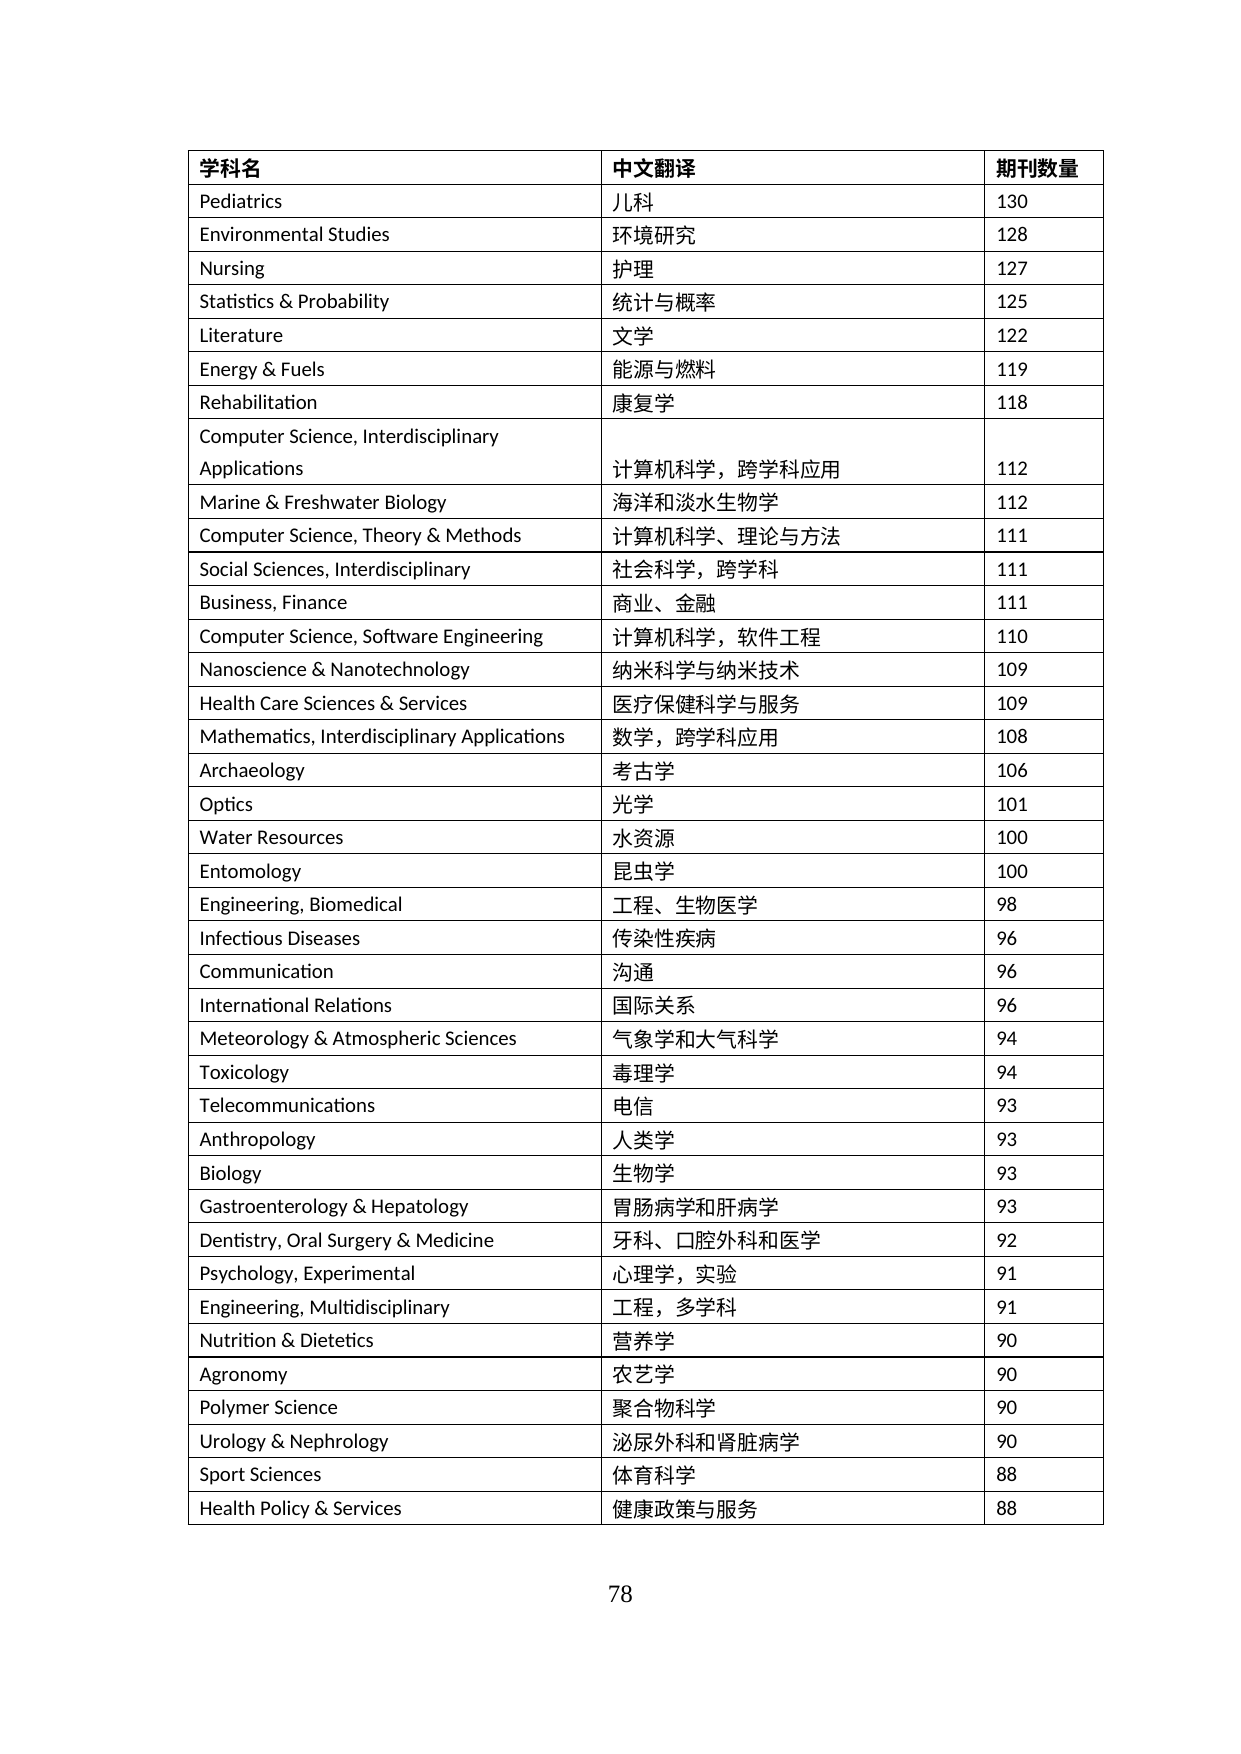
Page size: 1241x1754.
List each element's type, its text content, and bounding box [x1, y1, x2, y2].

table_cell 护理 [602, 252, 984, 284]
table_cell 128 [985, 218, 1103, 251]
table_cell Communication [189, 955, 601, 987]
table_cell 水资源 [602, 821, 984, 853]
table_cell Optics [189, 787, 601, 820]
table_cell Dentistry, Oral Surgery & Medicine [189, 1223, 601, 1256]
table_cell Nanoscience & Nanotechnology [189, 653, 601, 686]
table_cell 气象学和大气科学 [602, 1022, 984, 1054]
table_cell 生物学 [602, 1156, 984, 1189]
table_cell 101 [985, 787, 1103, 820]
table_cell 心理学，实验 [602, 1257, 984, 1289]
table_cell 纳米科学与纳米技术 [602, 653, 984, 686]
table_cell 统计与概率 [602, 285, 984, 318]
table_cell Gastroenterology & Hepatology [189, 1190, 601, 1222]
table_cell Literature [189, 319, 601, 351]
table_cell 109 [985, 653, 1103, 686]
table_cell Engineering, Multidisciplinary [189, 1290, 601, 1323]
table_cell Statistics & Probability [189, 285, 601, 318]
table_cell Health Policy & Services [189, 1492, 601, 1524]
table_cell 计算机科学、理论与方法 [602, 519, 984, 551]
table_cell 98 [985, 888, 1103, 920]
table_cell Telecommunications [189, 1089, 601, 1122]
table_cell Nursing [189, 252, 601, 284]
table_cell 93 [985, 1123, 1103, 1155]
table_cell 计算机科学，软件工程 [602, 620, 984, 652]
table_cell 海洋和淡水生物学 [602, 485, 984, 518]
table_cell 91 [985, 1290, 1103, 1323]
table_cell 106 [985, 754, 1103, 786]
table_cell 111 [985, 519, 1103, 551]
table_cell 118 [985, 386, 1103, 418]
table_cell 光学 [602, 787, 984, 820]
table_cell 90 [985, 1391, 1103, 1423]
table_cell 昆虫学 [602, 854, 984, 887]
table_cell Urology & Nephrology [189, 1425, 601, 1457]
table_cell 130 [985, 185, 1103, 217]
table_cell 94 [985, 1056, 1103, 1088]
table_cell Engineering, Biomedical [189, 888, 601, 920]
table_cell 工程，多学科 [602, 1290, 984, 1323]
table_cell 96 [985, 921, 1103, 954]
table_cell 110 [985, 620, 1103, 652]
table_header 学科名 [189, 151, 601, 183]
table_cell 93 [985, 1089, 1103, 1122]
table_cell 125 [985, 285, 1103, 318]
table_cell 环境研究 [602, 218, 984, 251]
table_cell 社会科学，跨学科 [602, 553, 984, 585]
table_cell Archaeology [189, 754, 601, 786]
table_cell 96 [985, 955, 1103, 987]
table_cell 传染性疾病 [602, 921, 984, 954]
table_cell 聚合物科学 [602, 1391, 984, 1423]
table_cell 农艺学 [602, 1358, 984, 1390]
table_cell 营养学 [602, 1324, 984, 1356]
table_cell 文学 [602, 319, 984, 351]
table_cell 牙科、口腔外科和医学 [602, 1223, 984, 1256]
table_cell Computer Science, Software Engineering [189, 620, 601, 652]
table_cell Environmental Studies [189, 218, 601, 251]
table_cell Anthropology [189, 1123, 601, 1155]
table_cell Meteorology & Atmospheric Sciences [189, 1022, 601, 1054]
table_cell 112 [985, 419, 1103, 484]
table_cell 毒理学 [602, 1056, 984, 1088]
table_cell 商业、金融 [602, 586, 984, 618]
table_cell Infectious Diseases [189, 921, 601, 954]
table_cell 109 [985, 687, 1103, 719]
table_cell 计算机科学，跨学科应用 [602, 419, 984, 484]
table_cell 111 [985, 553, 1103, 585]
table_cell Computer Science, Interdisciplinary Applications [189, 419, 601, 484]
table_cell Entomology [189, 854, 601, 887]
table_cell 儿科 [602, 185, 984, 217]
table_cell 94 [985, 1022, 1103, 1054]
table_header 中文翻译 [602, 151, 984, 183]
table_cell 108 [985, 720, 1103, 753]
table_cell 92 [985, 1223, 1103, 1256]
table_cell 127 [985, 252, 1103, 284]
table_cell 88 [985, 1492, 1103, 1524]
table_cell 考古学 [602, 754, 984, 786]
table_cell 93 [985, 1190, 1103, 1222]
table_cell Mathematics, Interdisciplinary Applications [189, 720, 601, 753]
table_cell 90 [985, 1425, 1103, 1457]
table_cell Polymer Science [189, 1391, 601, 1423]
table_cell 数学，跨学科应用 [602, 720, 984, 753]
table_cell Health Care Sciences & Services [189, 687, 601, 719]
table_cell Business, Finance [189, 586, 601, 618]
table_cell 健康政策与服务 [602, 1492, 984, 1524]
table_cell Sport Sciences [189, 1458, 601, 1491]
table_cell 122 [985, 319, 1103, 351]
table_cell Computer Science, Theory & Methods [189, 519, 601, 551]
table_cell 国际关系 [602, 989, 984, 1021]
table_cell 93 [985, 1156, 1103, 1189]
table_cell Marine & Freshwater Biology [189, 485, 601, 518]
table_cell 119 [985, 352, 1103, 385]
table_cell 体育科学 [602, 1458, 984, 1491]
table_cell 能源与燃料 [602, 352, 984, 385]
table_cell Social Sciences, Interdisciplinary [189, 553, 601, 585]
table_cell Agronomy [189, 1358, 601, 1390]
table_cell 111 [985, 586, 1103, 618]
table_cell 工程、生物医学 [602, 888, 984, 920]
table_cell Energy & Fuels [189, 352, 601, 385]
table_cell 泌尿外科和肾脏病学 [602, 1425, 984, 1457]
table_cell Nutrition & Dietetics [189, 1324, 601, 1356]
table_cell 100 [985, 854, 1103, 887]
table_cell 医疗保健科学与服务 [602, 687, 984, 719]
table_cell Toxicology [189, 1056, 601, 1088]
table_cell Rehabilitation [189, 386, 601, 418]
table_cell 康复学 [602, 386, 984, 418]
table_cell 100 [985, 821, 1103, 853]
table_cell Biology [189, 1156, 601, 1189]
table_cell 人类学 [602, 1123, 984, 1155]
table_cell 沟通 [602, 955, 984, 987]
table_cell Psychology, Experimental [189, 1257, 601, 1289]
table_cell 电信 [602, 1089, 984, 1122]
table_cell 胃肠病学和肝病学 [602, 1190, 984, 1222]
table_cell 112 [985, 485, 1103, 518]
table_cell Pediatrics [189, 185, 601, 217]
table_header 期刊数量 [985, 151, 1103, 183]
table_cell 88 [985, 1458, 1103, 1491]
table_cell 96 [985, 989, 1103, 1021]
table_cell Water Resources [189, 821, 601, 853]
table_cell 91 [985, 1257, 1103, 1289]
table_cell 90 [985, 1358, 1103, 1390]
table_cell 90 [985, 1324, 1103, 1356]
table_cell International Relations [189, 989, 601, 1021]
